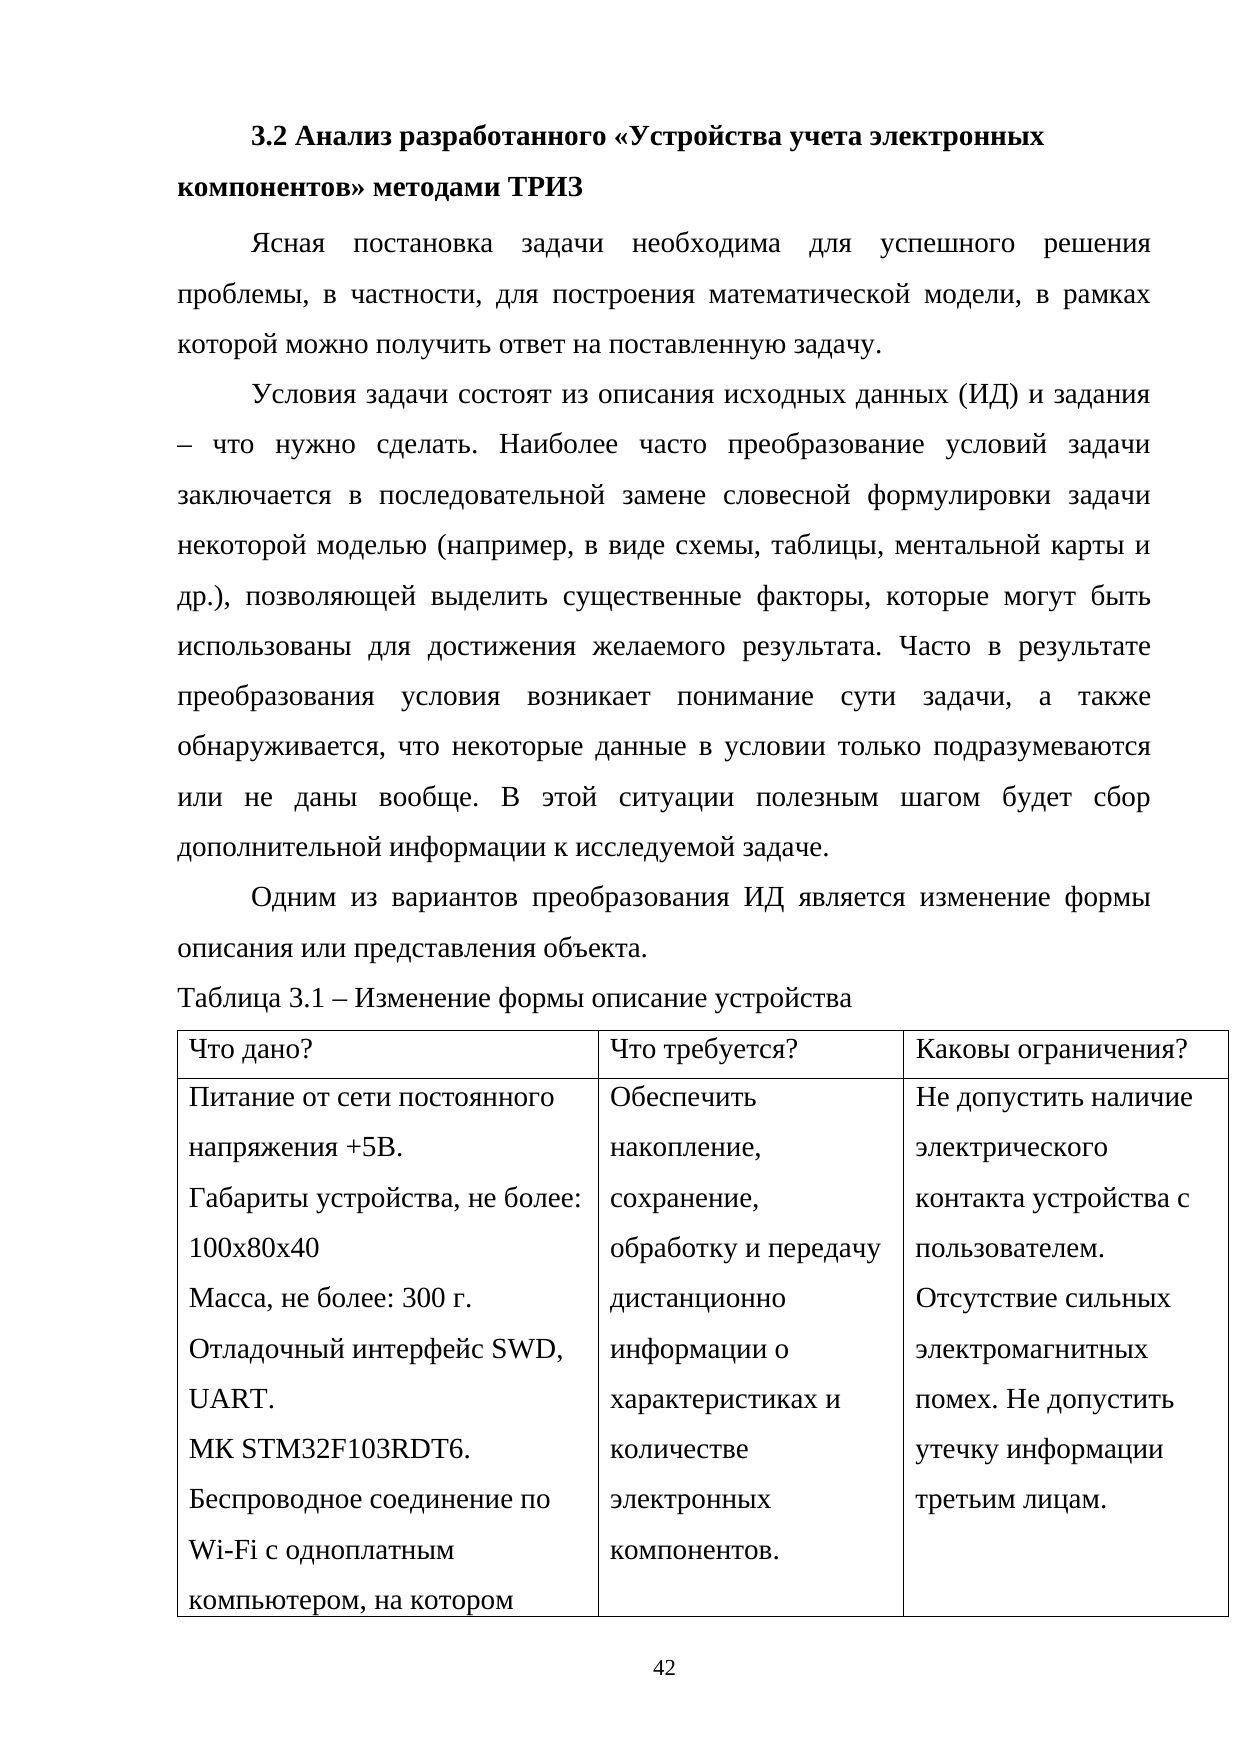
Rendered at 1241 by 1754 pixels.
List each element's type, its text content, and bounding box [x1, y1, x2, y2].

subtitle 3.2 Анализ разработанного «Устройства учета электронных компонентов» методами ТРИЗ [177, 118, 1152, 202]
text Таблица 3.1 – Изменение формы описание устройства [177, 980, 1152, 1014]
text Одним из вариантов преобразования ИД является изменение формы описания или представления объекта. [177, 879, 1152, 963]
text Ясная постановка задачи необходима для успешного решения проблемы, в частности, для построения математической модели, в рамках которой можно получить ответ на поставленную задачу. [177, 225, 1152, 359]
text Условия задачи состоят из описания исходных данных (ИД) и задания – что нужно сделать. Наиболее часто преобразование условий задачи заключается в последовательной замене словесной формулировки задачи некоторой моделью (например, в виде схемы, таблицы, ментальной карты и др.), позволяющей выделить существенные факторы, которые могут быть использованы для достижения желаемого результата. Часто в результате преобразования условия возникает понимание сути задачи, а также обнаруживается, что некоторые данные в условии только подразумеваются или не даны вообще. В этой ситуации полезным шагом будет сбор дополнительной информации к исследуемой задаче. [177, 376, 1152, 863]
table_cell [599, 1079, 903, 1616]
table_header Что требуется? [599, 1031, 903, 1078]
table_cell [178, 1079, 598, 1616]
table_header Каковы ограничения? [904, 1031, 1228, 1078]
table_header Что дано? [178, 1031, 598, 1078]
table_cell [904, 1079, 1228, 1616]
